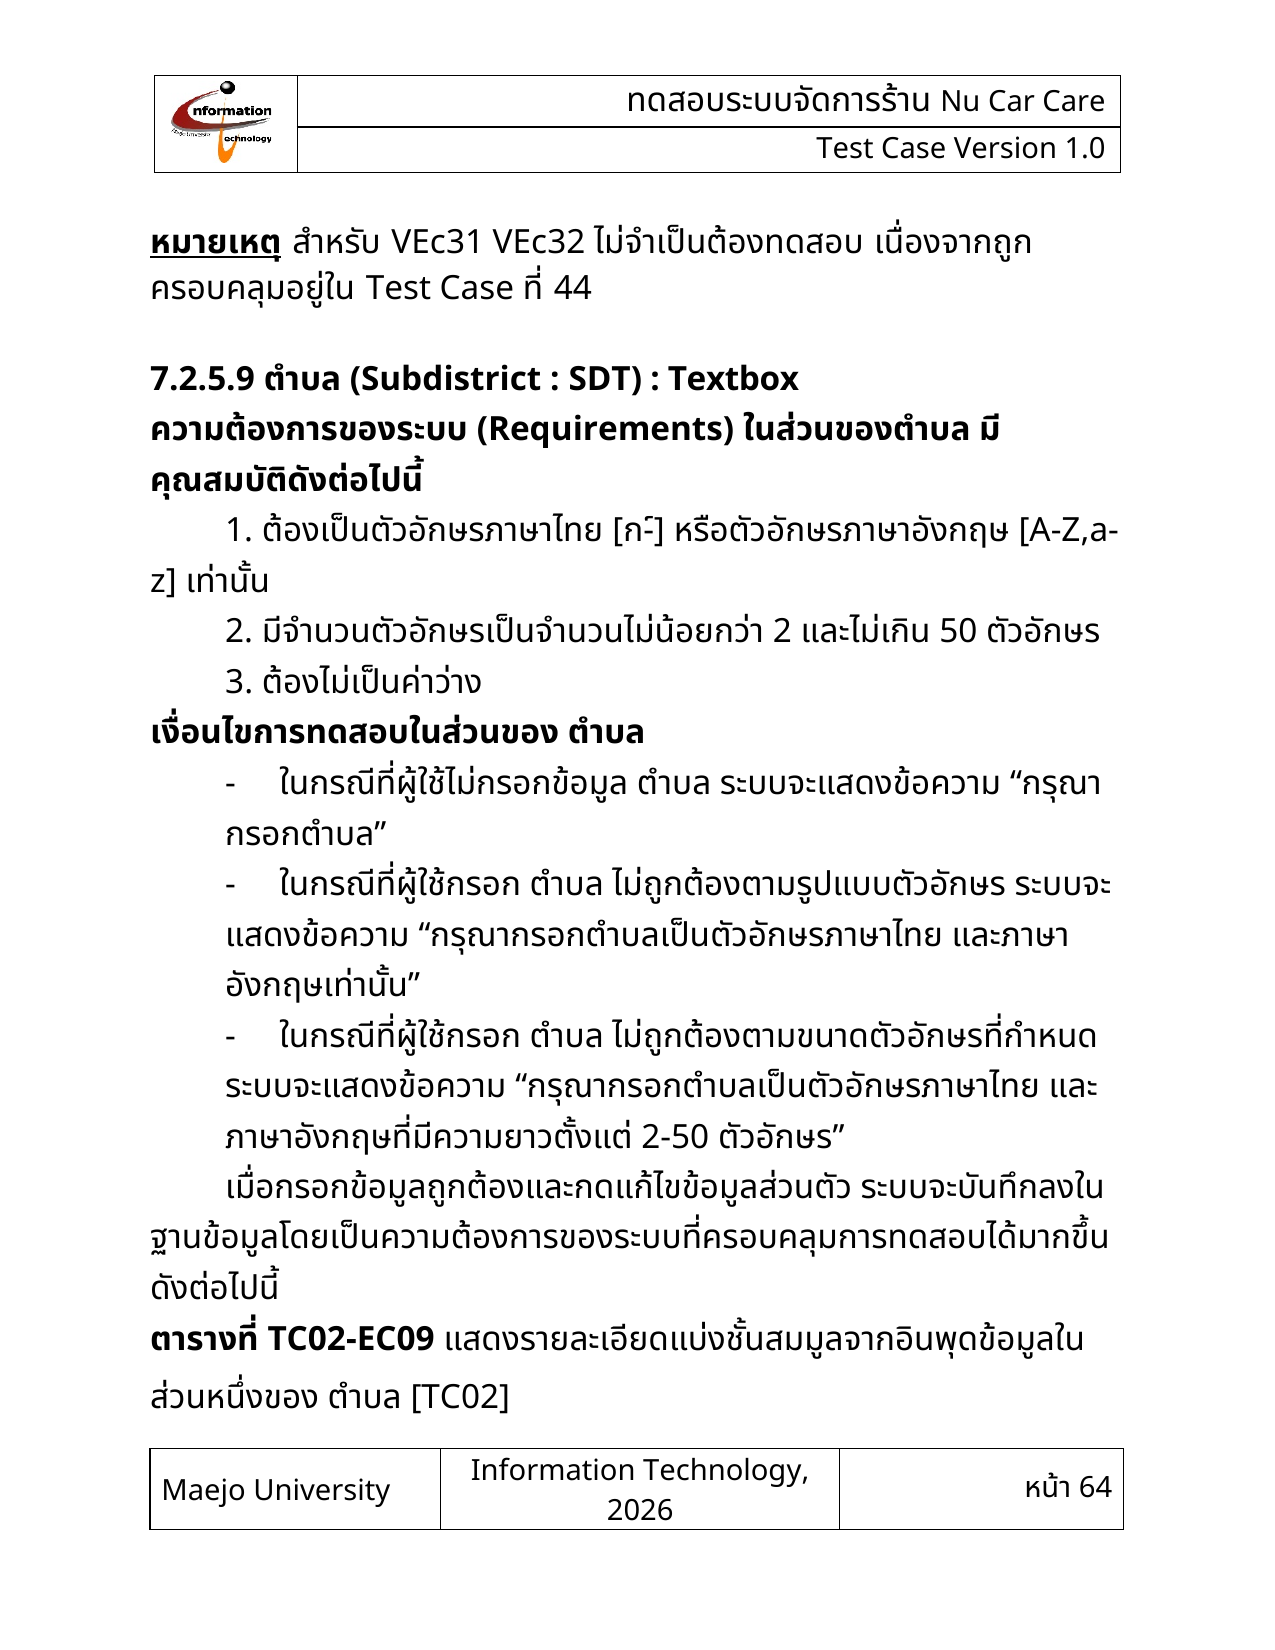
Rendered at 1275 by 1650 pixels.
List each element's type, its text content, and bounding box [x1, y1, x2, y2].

text - ในกรณีที่ผู้ใช้ไม่กรอกข้อมูล ตำบล ระบบจะแสดงข้อความ “กรุณากรอกตำบล” [225, 759, 1125, 860]
text 7.2.5.9 ตำบล (Subdistrict : SDT) : Textbox [150, 354, 1125, 405]
text หมายเหตุ สำหรับ VEc31 VEc32 ไม่จำเป็นต้องทดสอบ เนื่องจากถูกครอบคลุมอยู่ใน Test Case ที่ 44 [150, 218, 1125, 309]
text 2. มีจำนวนตัวอักษรเป็นจำนวนไม่น้อยกว่า 2 และไม่เกิน 50 ตัวอักษร [150, 607, 1125, 658]
text 3. ต้องไม่เป็นค่าว่าง [150, 658, 1125, 708]
text - ในกรณีที่ผู้ใช้กรอก ตำบล ไม่ถูกต้องตามขนาดตัวอักษรที่กำหนด ระบบจะแสดงข้อความ “กรุณากรอกตำบลเป็นตัวอักษรภาษาไทย และภาษาอังกฤษที่มีความยาวตั้งแต่ 2-50 ตัวอักษร” [225, 1011, 1125, 1163]
text ตารางที่ TC02-EC09 แสดงรายละเอียดแบ่งชั้นสมมูลจากอินพุดข้อมูลในส่วนหนึ่งของ ตำบล [TC02] [150, 1314, 1125, 1423]
text 1. ต้องเป็นตัวอักษรภาษาไทย [ก-์] หรือตัวอักษรภาษาอังกฤษ [A-Z,a-z] เท่านั้น [150, 506, 1125, 607]
text ความต้องการของระบบ (Requirements) ในส่วนของตำบล มีคุณสมบัติดังต่อไปนี้ [150, 405, 1125, 506]
text เงื่อนไขการทดสอบในส่วนของ ตำบล [150, 708, 1125, 759]
picture [170, 81, 272, 163]
text เมื่อกรอกข้อมูลถูกต้องและกดแก้ไขข้อมูลส่วนตัว ระบบจะบันทึกลงในฐานข้อมูลโดยเป็นความต้องการของระบบที่ครอบคลุมการทดสอบได้มากขึ้น ดังต่อไปนี้ [150, 1163, 1125, 1314]
text - ในกรณีที่ผู้ใช้กรอก ตำบล ไม่ถูกต้องตามรูปแบบตัวอักษร ระบบจะแสดงข้อความ “กรุณากรอกตำบลเป็นตัวอักษรภาษาไทย และภาษาอังกฤษเท่านั้น” [225, 860, 1125, 1011]
